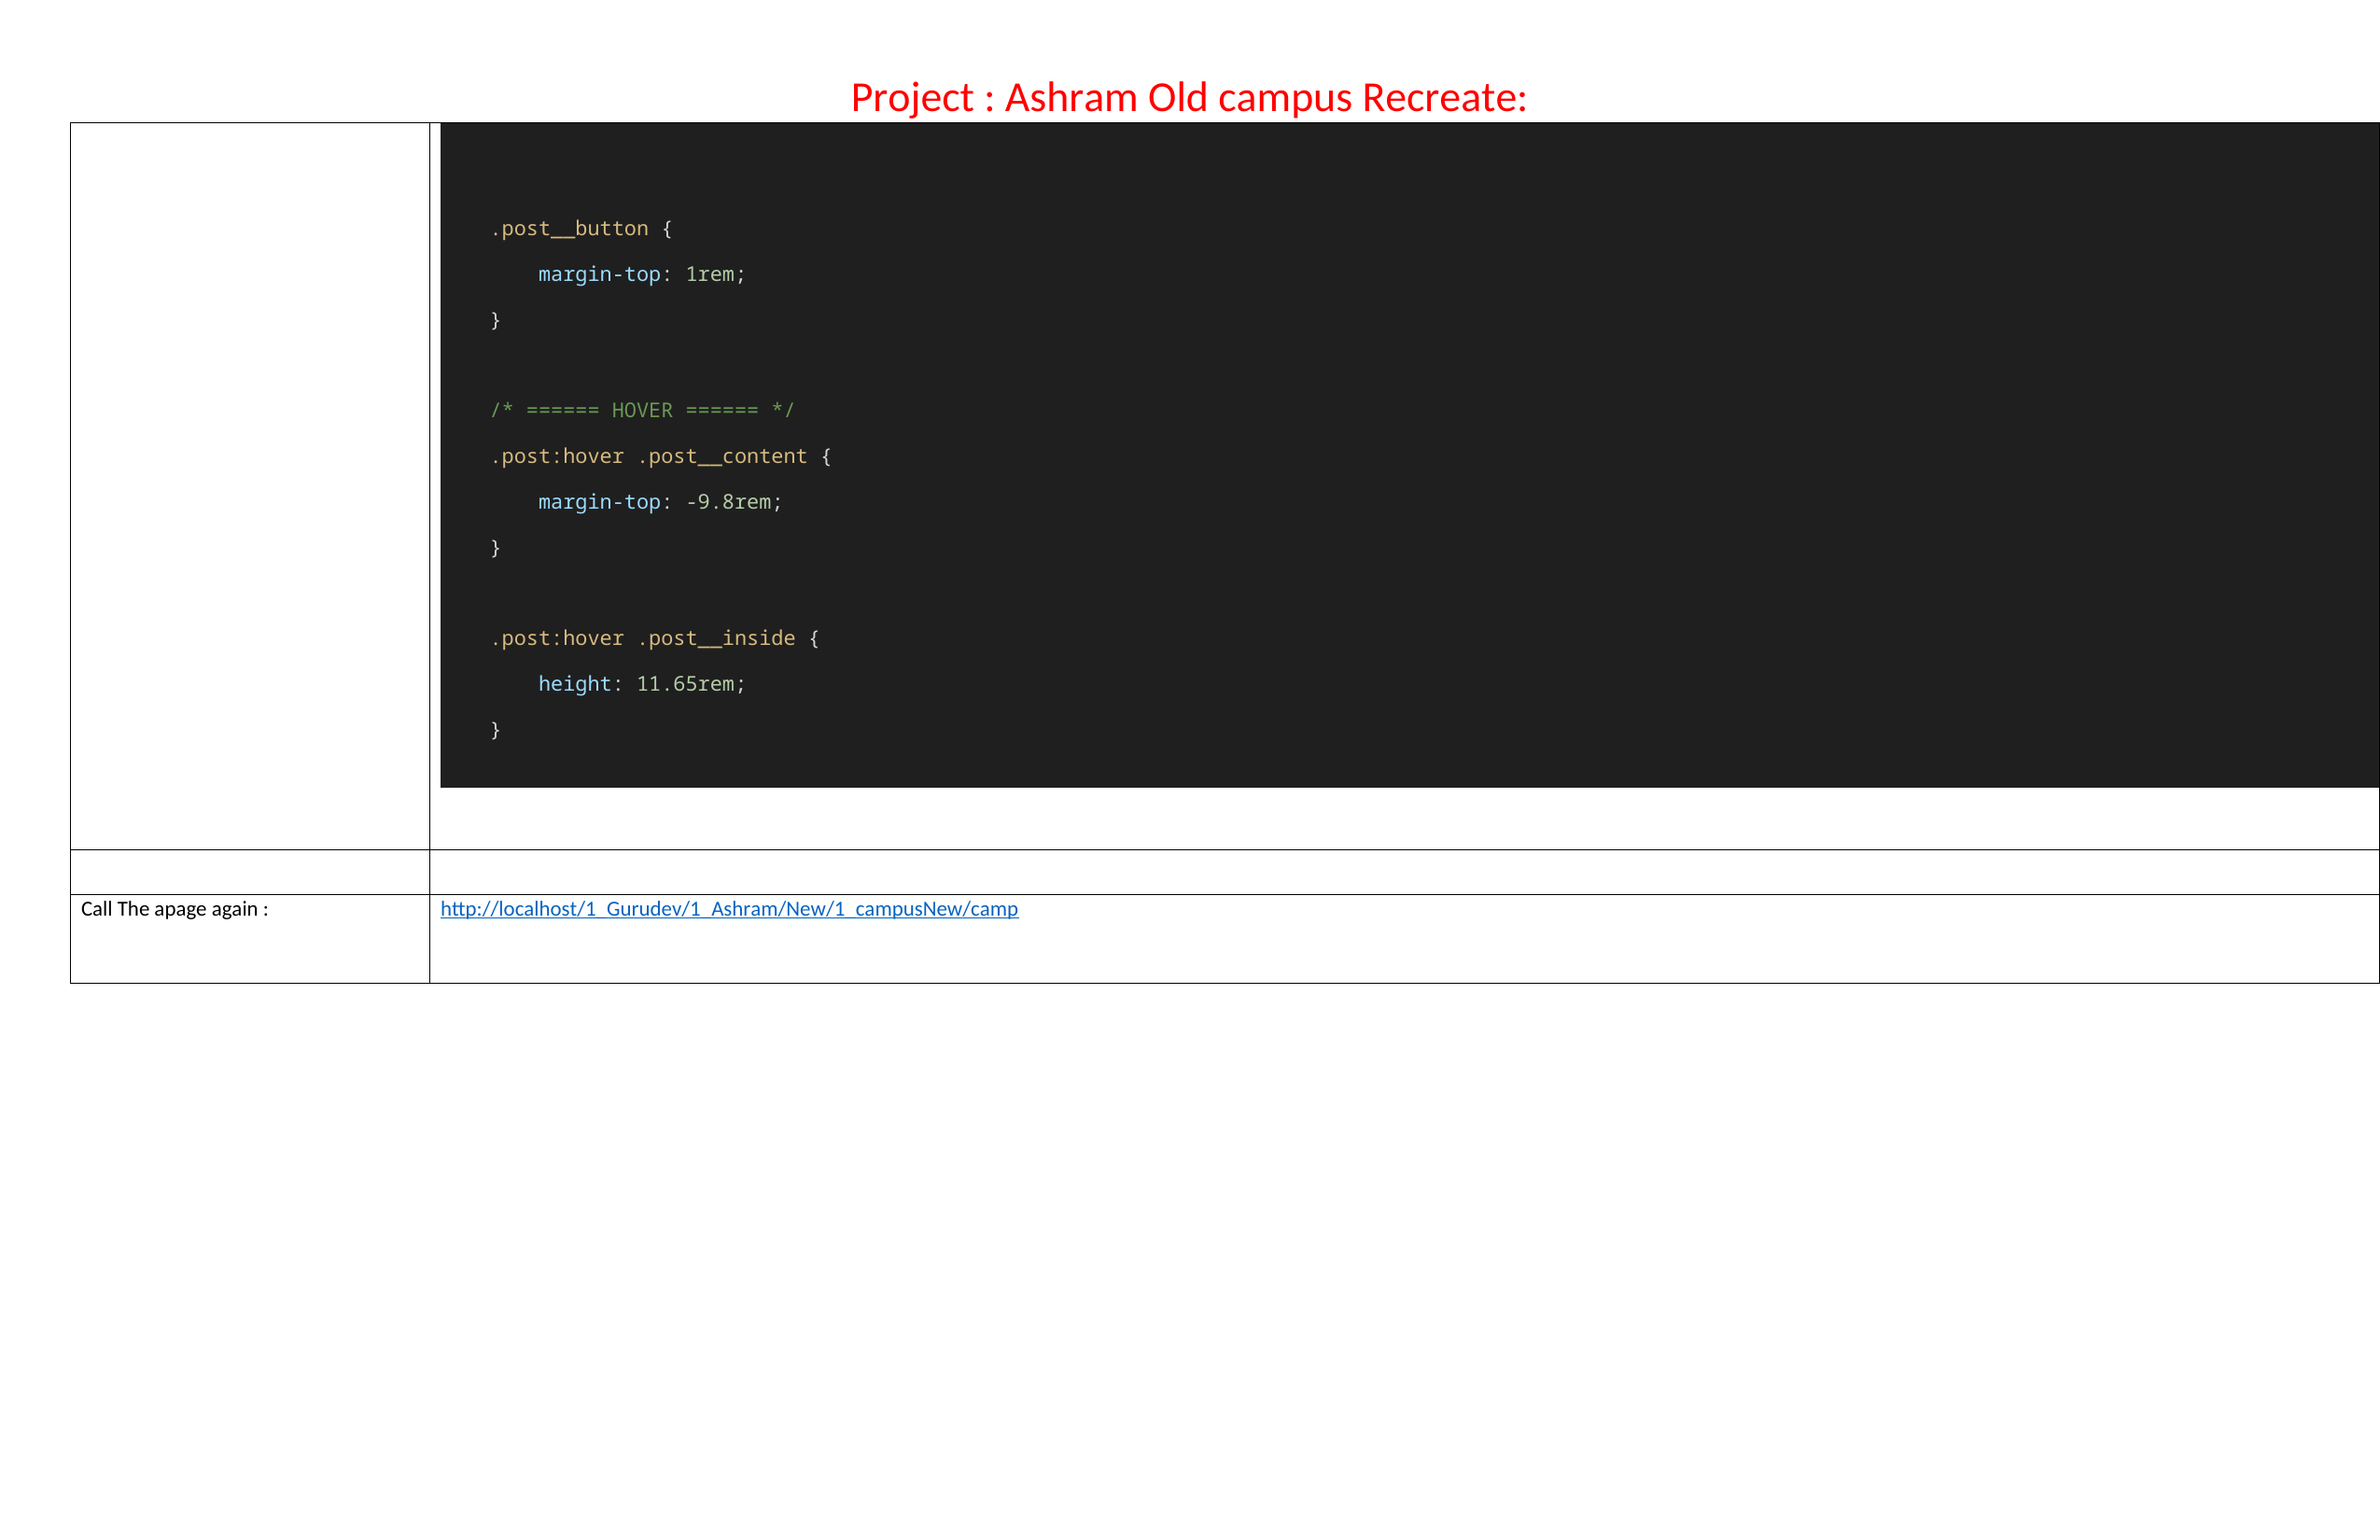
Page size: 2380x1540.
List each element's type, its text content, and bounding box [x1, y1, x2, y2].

table_cell Call The apage again : [71, 895, 429, 982]
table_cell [430, 123, 2379, 849]
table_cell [71, 123, 429, 849]
table_cell [430, 850, 2379, 894]
table_cell [71, 850, 429, 894]
table_cell http://localhost/1_Gurudev/1_Ashram/New/1_campusNew/camp [430, 895, 2379, 982]
